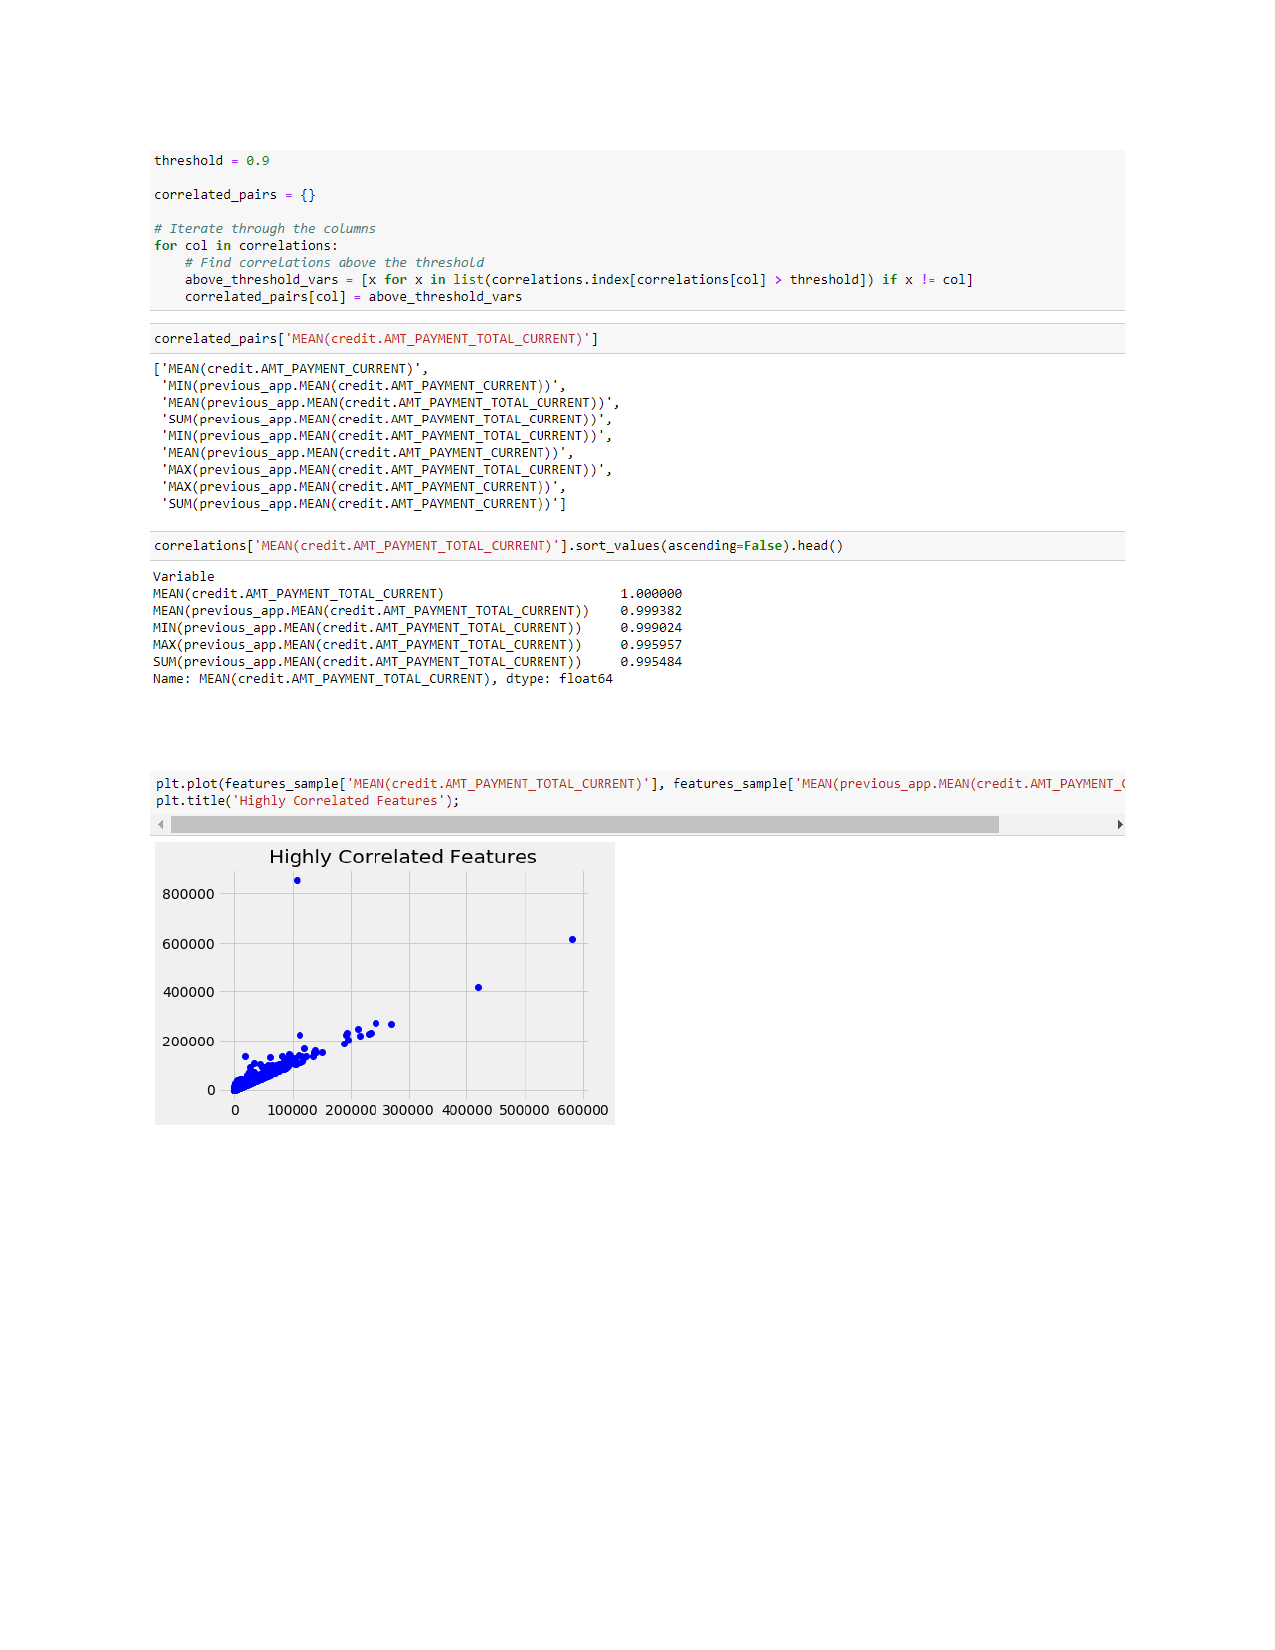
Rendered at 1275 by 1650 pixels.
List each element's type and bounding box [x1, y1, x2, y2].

picture [150, 771, 1125, 1135]
picture [150, 150, 1125, 694]
